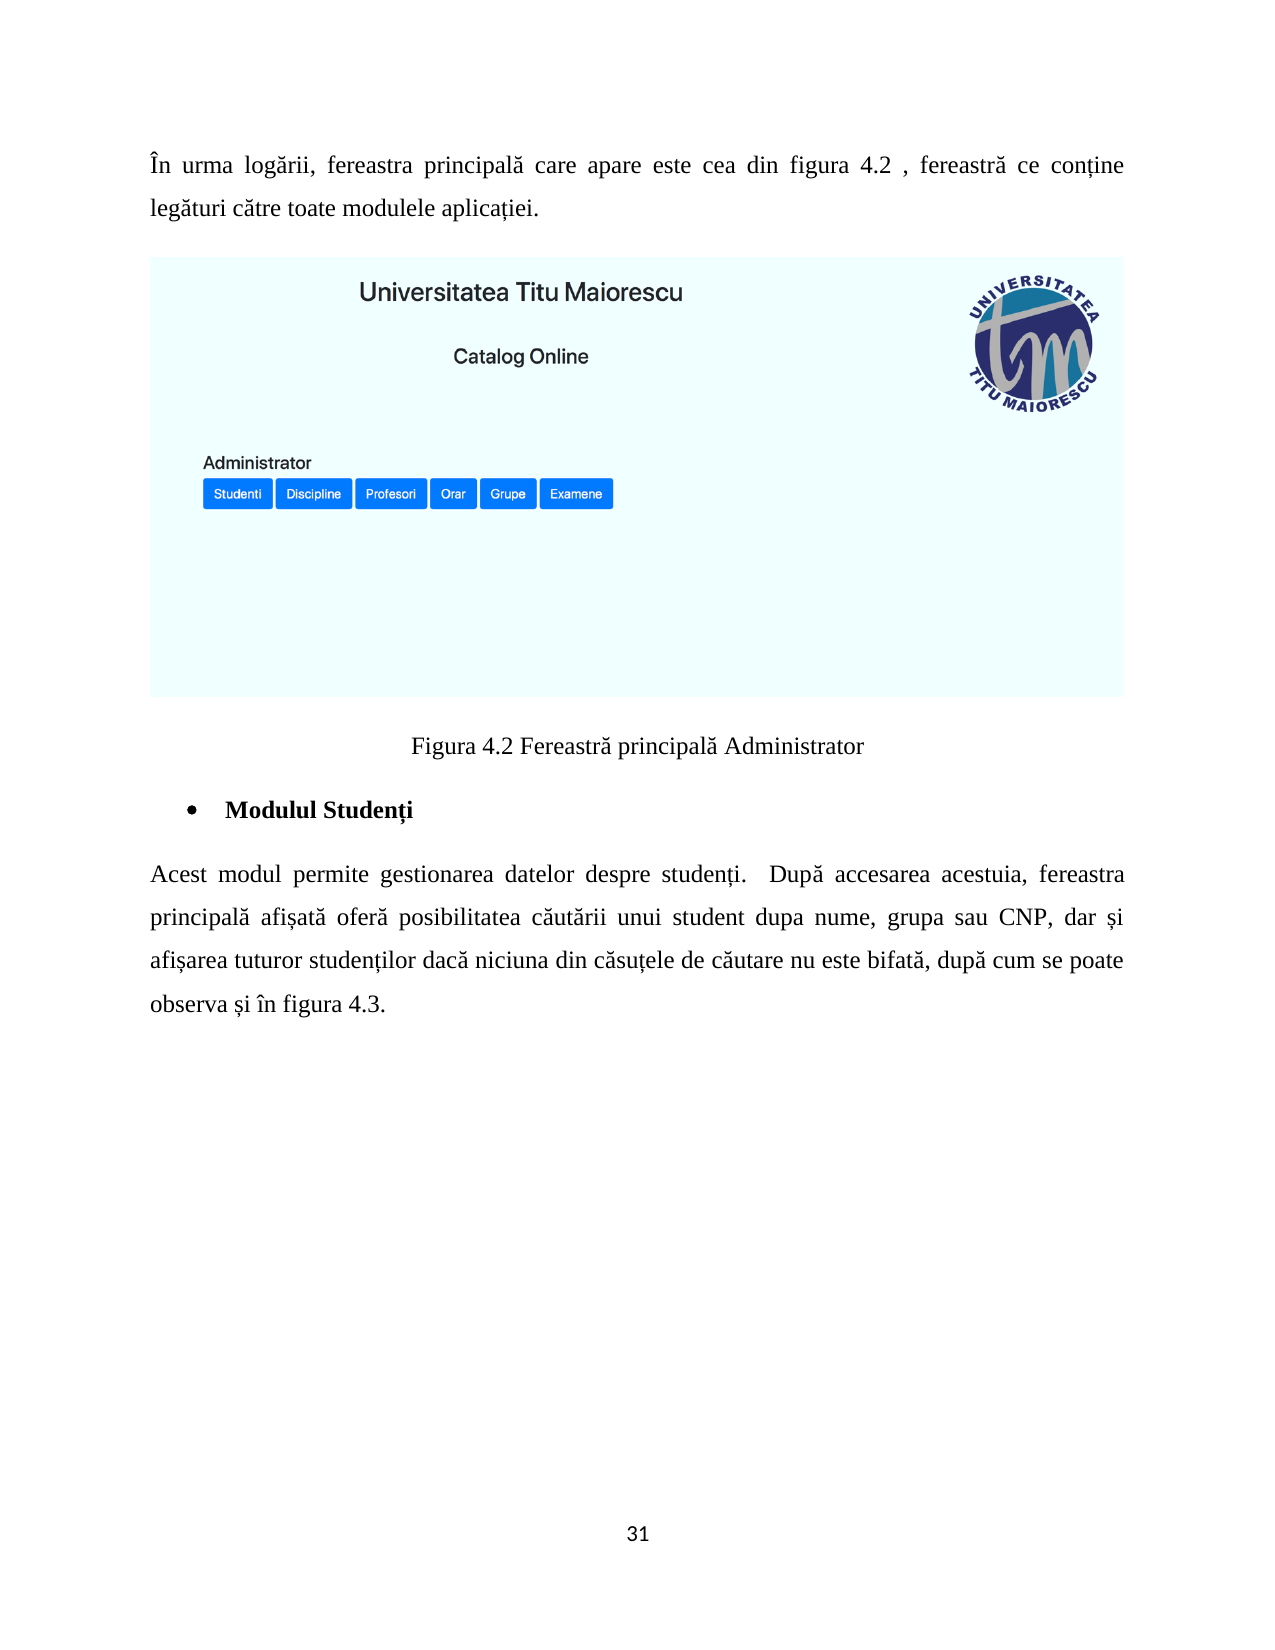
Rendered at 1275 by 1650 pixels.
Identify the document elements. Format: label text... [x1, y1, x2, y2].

text Figura 4.2 Fereastră principală Administrator [150, 731, 1125, 760]
picture [150, 257, 1123, 697]
text Acest modul permite gestionarea datelor despre studenți. După accesarea acestuia, fereastra principală afișată oferă posibilitatea căutării unui student dupa nume, grupa sau CNP, dar și afișarea tuturor studenților dacă niciuna din căsuțele de căutare nu este bifată, după cum se poate observa și în figura 4.3. [150, 859, 1125, 1017]
text În urma logării, fereastra principală care apare este cea din figura 4.2 , fereastră ce conține legături către toate modulele aplicației. [150, 150, 1125, 222]
list Modulul Studenți [187, 795, 1125, 824]
